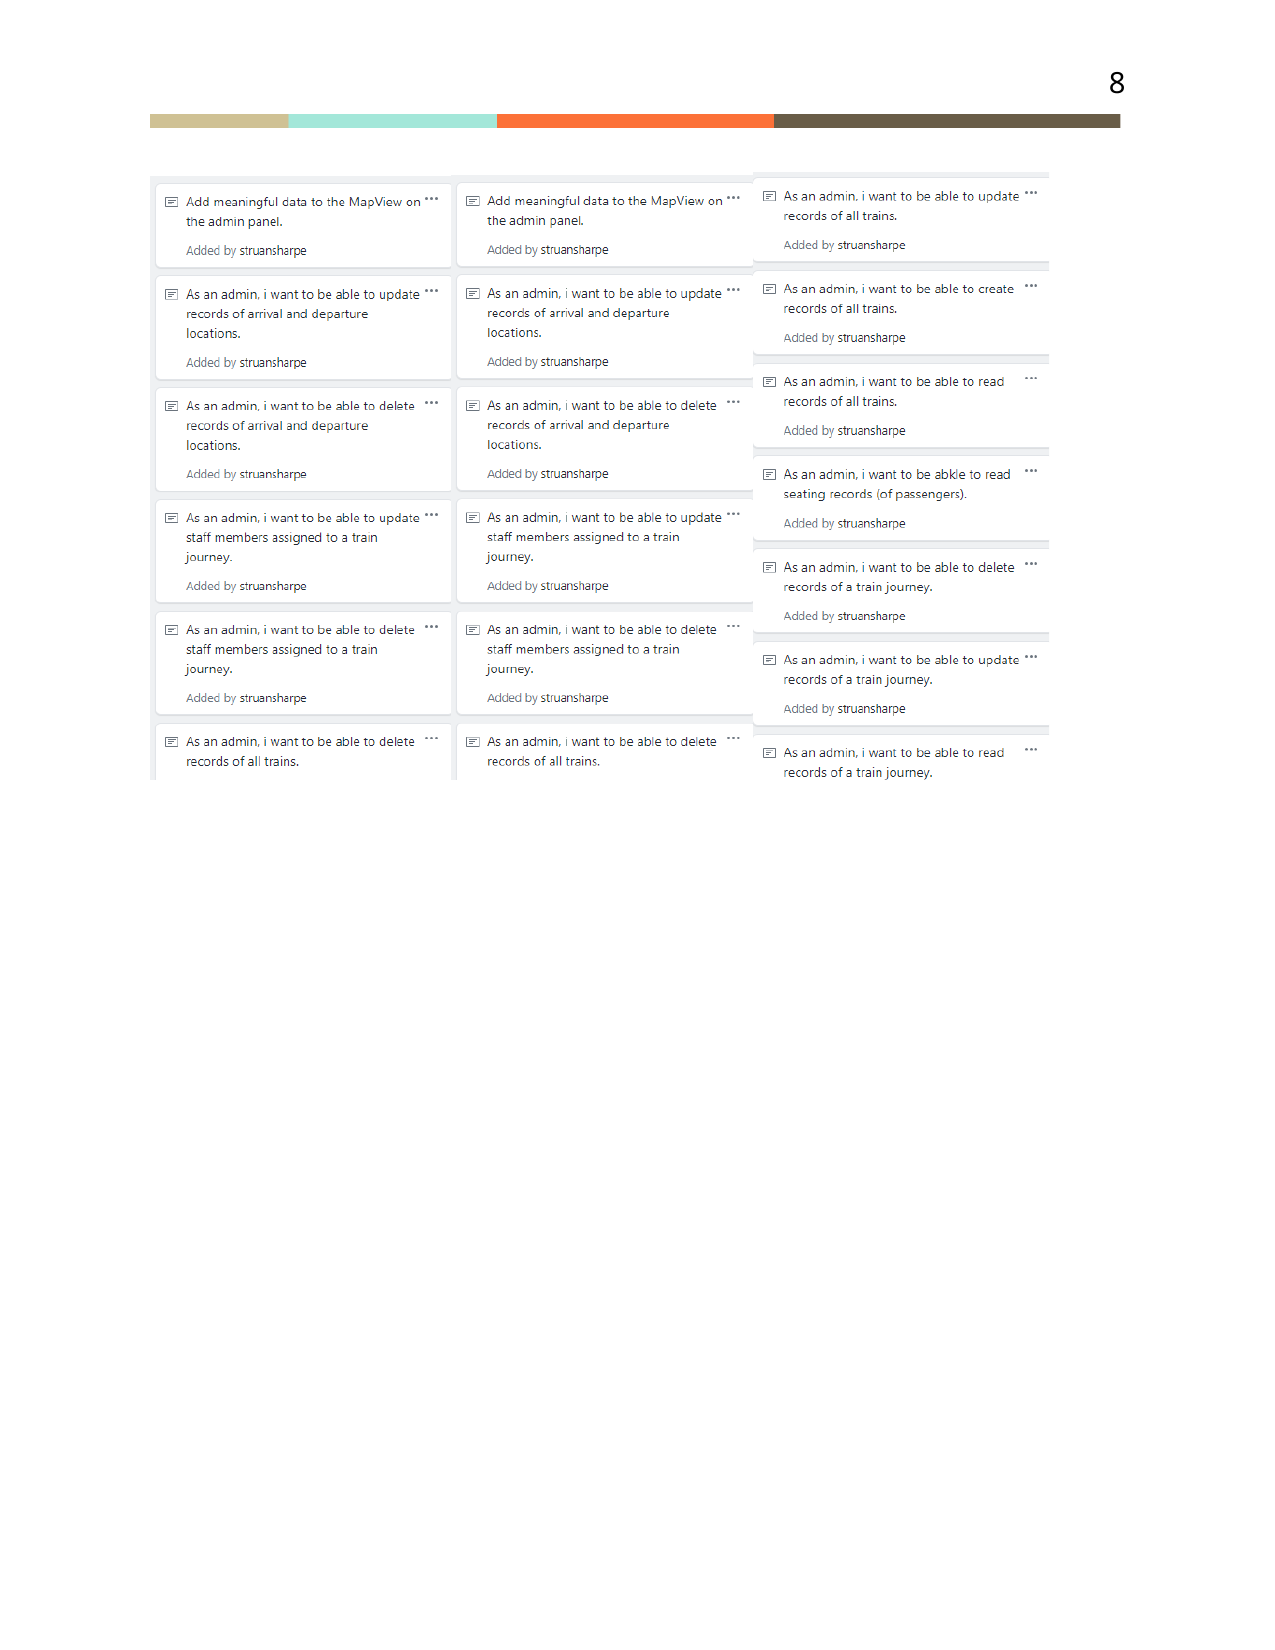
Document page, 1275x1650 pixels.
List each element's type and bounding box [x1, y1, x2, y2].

picture [150, 172, 1050, 780]
picture [150, 114, 1121, 128]
